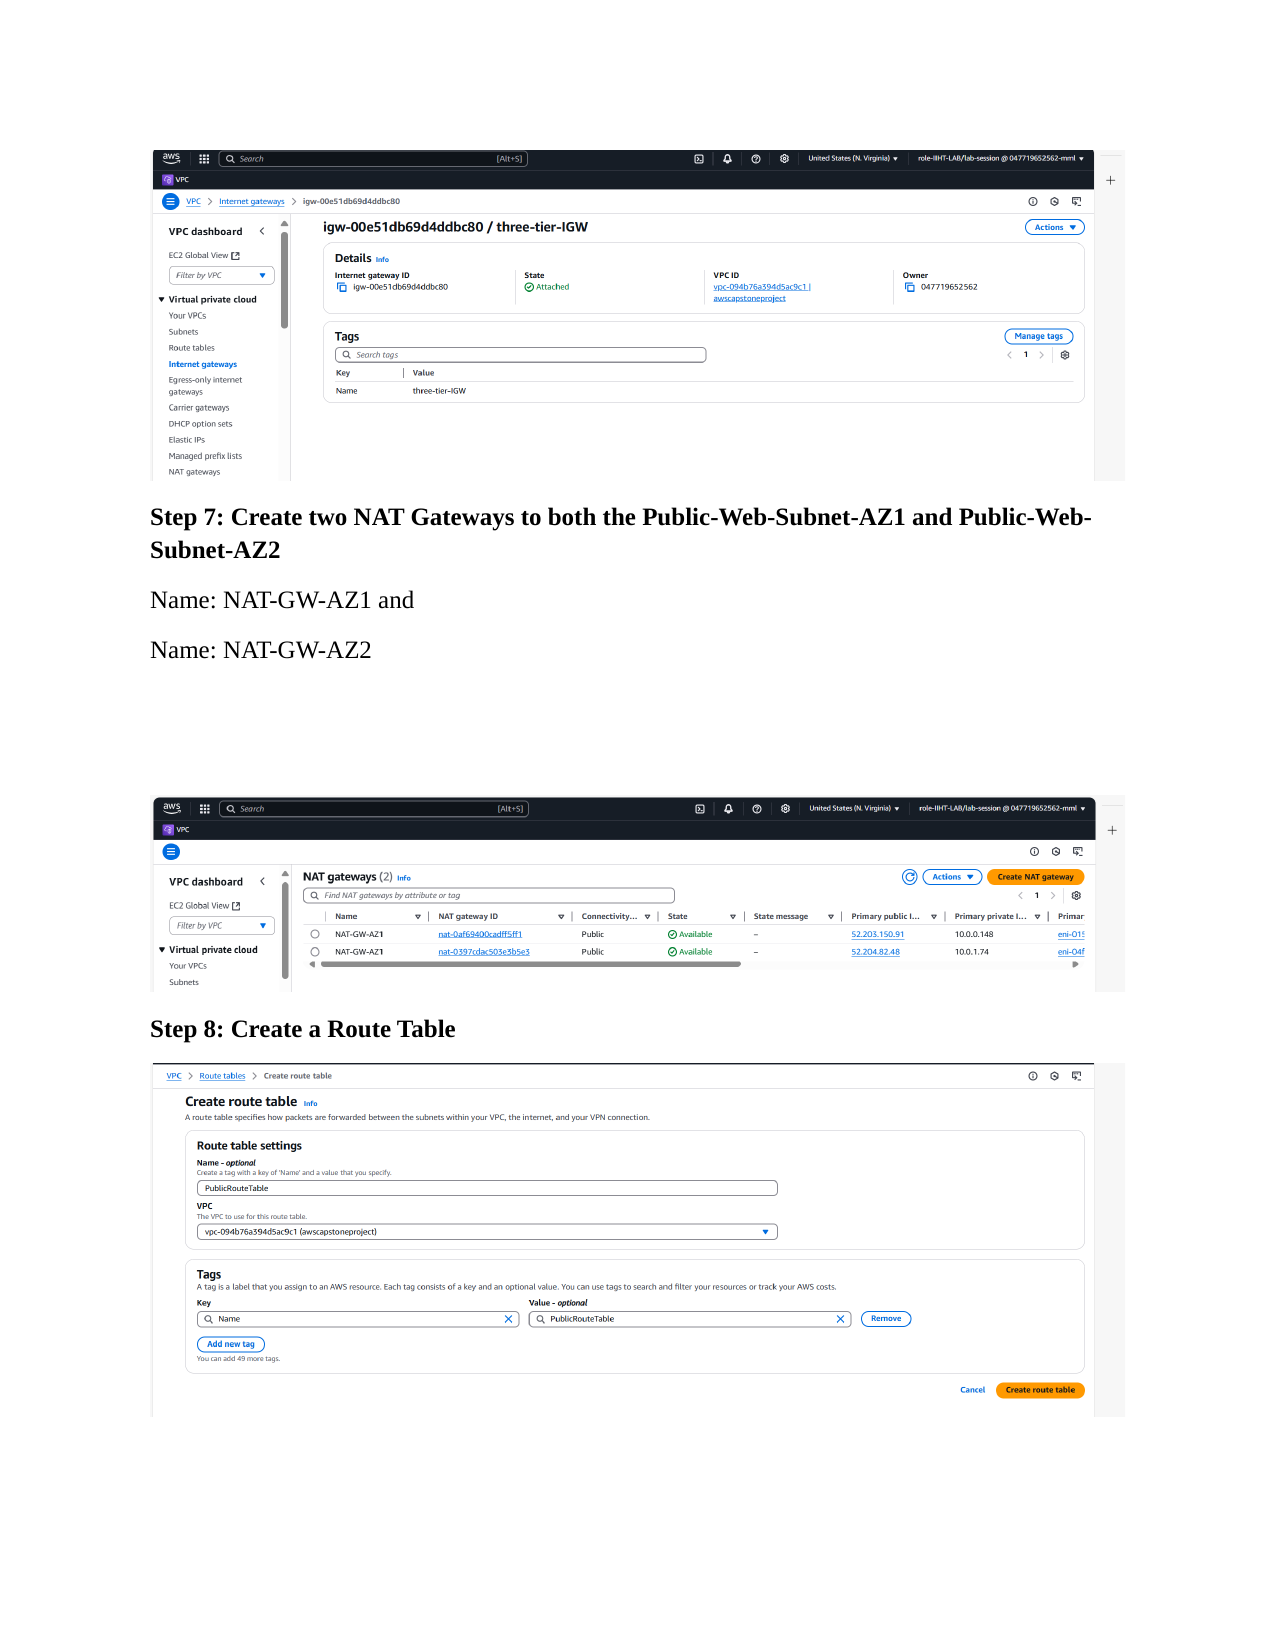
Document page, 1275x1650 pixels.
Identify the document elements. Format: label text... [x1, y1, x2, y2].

text Name: NAT-GW-AZ2 [150, 635, 1125, 664]
picture [150, 1063, 1125, 1417]
picture [150, 150, 1125, 481]
text Name: NAT-GW-AZ1 and [150, 585, 1125, 614]
picture [150, 795, 1125, 992]
text Step 8: Create a Route Table [150, 1014, 1125, 1043]
text Step 7: Create two NAT Gateways to both the Public-Web-Subnet-AZ1 and Public-Web-Subnet-AZ2 [150, 502, 1125, 564]
